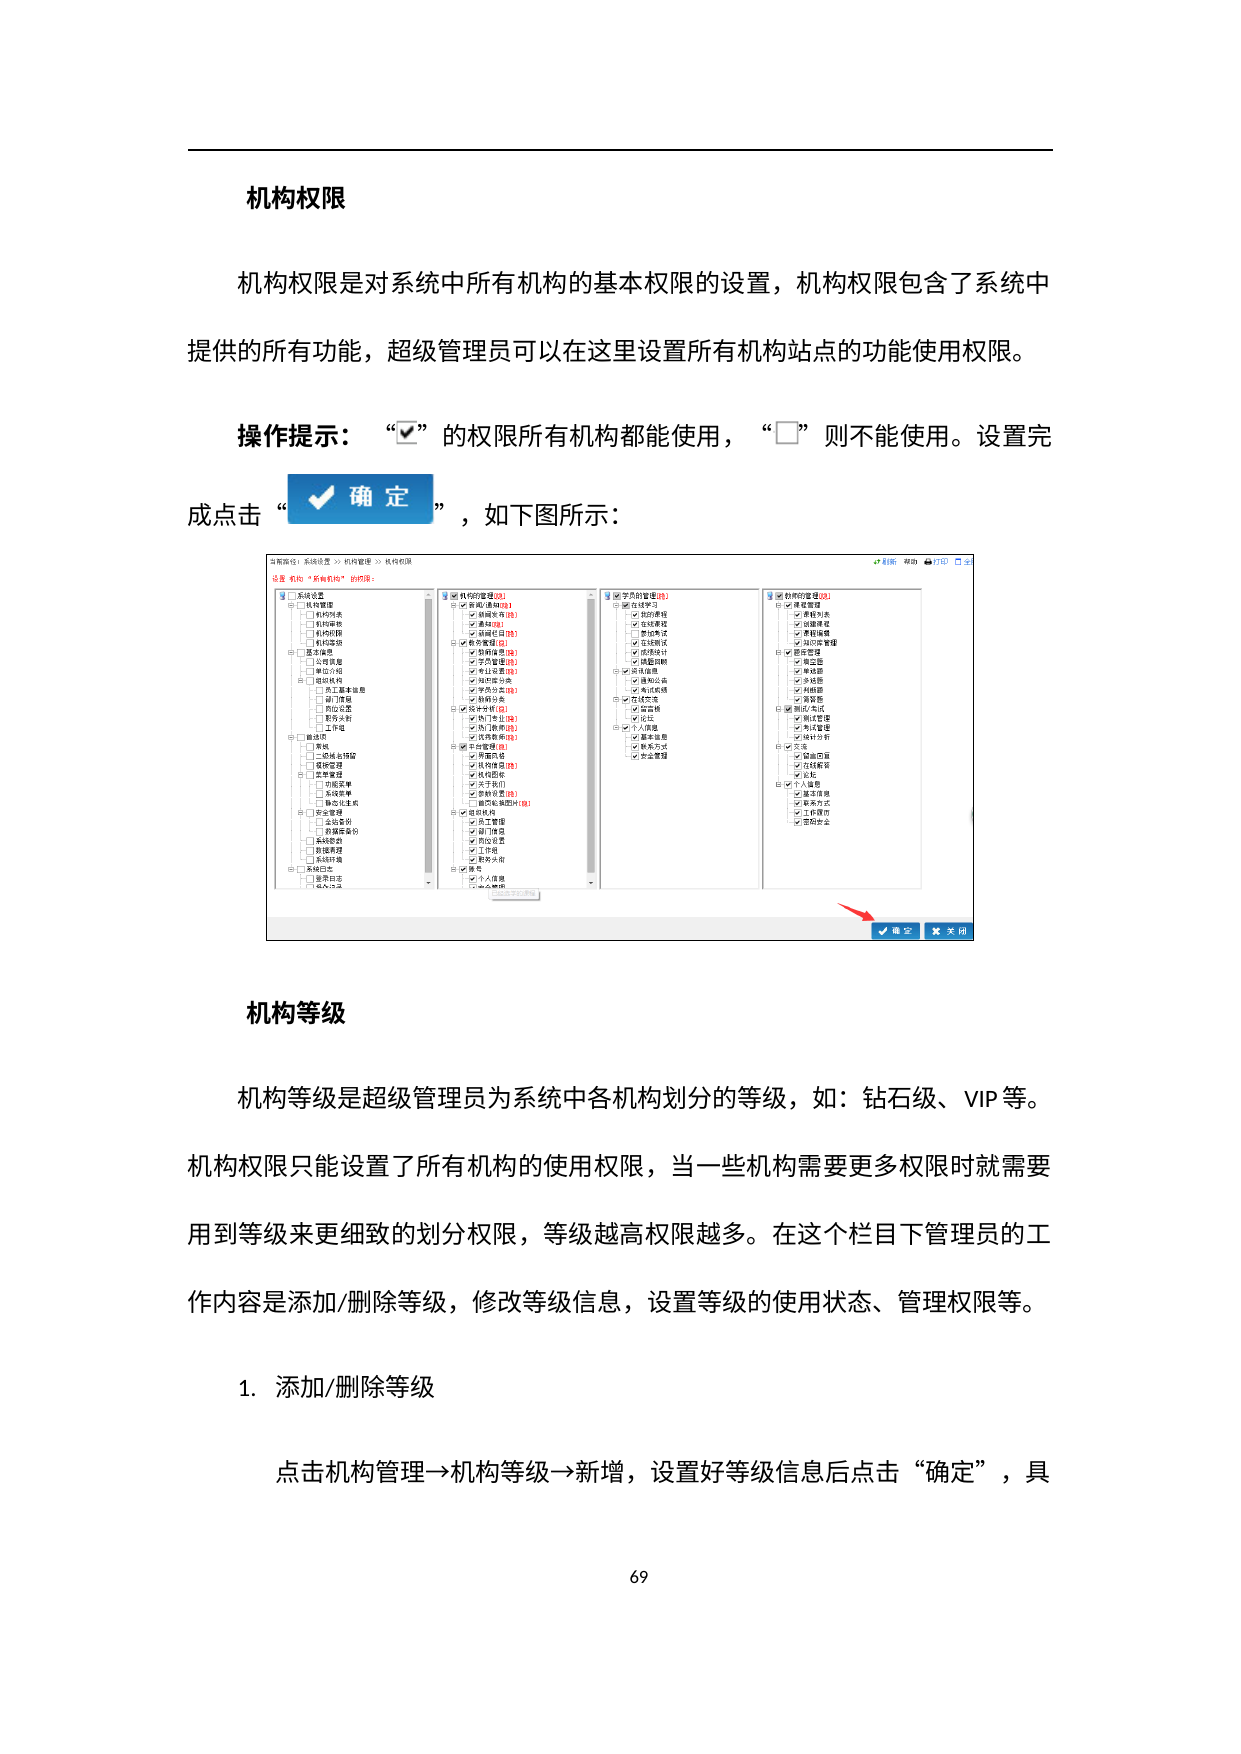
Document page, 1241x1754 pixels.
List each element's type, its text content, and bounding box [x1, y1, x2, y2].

picture [267, 555, 973, 940]
subtitle 机构权限 [187, 163, 1053, 231]
picture [287, 474, 435, 524]
list 添加/删除等级 [187, 1352, 1053, 1419]
text 机构权限是对系统中所有机构的基本权限的设置，机构权限包含了系统中提供的所有功能，超级管理员可以在这里设置所有机构站点的功能使用权限。 [187, 248, 1053, 384]
picture [773, 420, 799, 446]
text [225, 1437, 1053, 1504]
text 机构等级是超级管理员为系统中各机构划分的等级，如：钻石级、VIP等。机构权限只能设置了所有机构的使用权限，当一些机构需要更多权限时就需要用到等级来更细致的划分权限，等级越高权限越多。在这个栏目下管理员的工作内容是添加/删除等级，修改等级信息，设置等级的使用状态、管理权限等。 [187, 1063, 1053, 1335]
subtitle 机构等级 [187, 978, 1053, 1046]
picture [396, 419, 417, 446]
text 操作提示： “”的权限所有机构都能使用，“”则不能使用。设置完成点击“”，如下图所示： [187, 401, 1053, 537]
